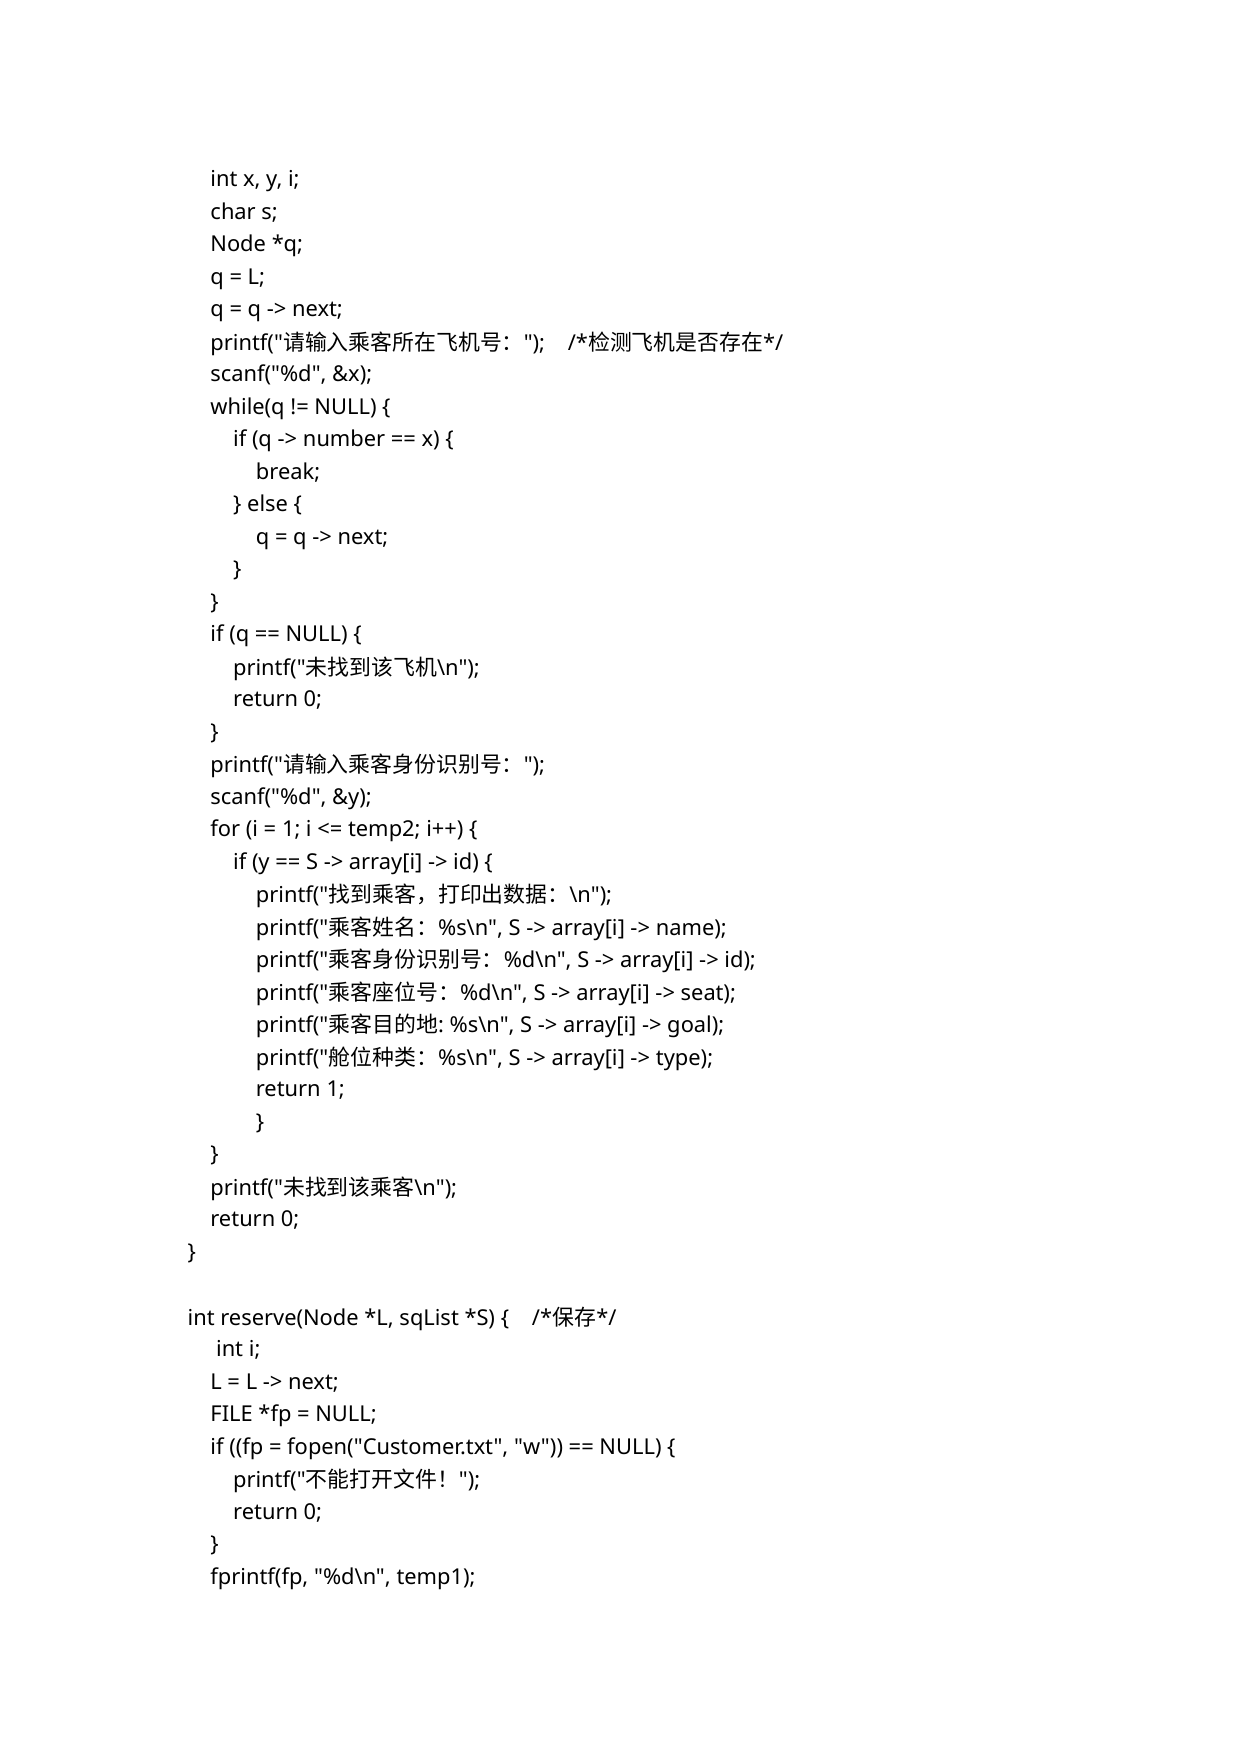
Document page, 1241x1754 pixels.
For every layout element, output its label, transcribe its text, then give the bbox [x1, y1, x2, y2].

text if (q -> number == x) { [187, 422, 1053, 454]
text } [187, 584, 1053, 617]
text printf("请输入乘客所在飞机号："); /*检测飞机是否存在*/ [187, 324, 1053, 357]
text scanf("%d", &x); [187, 357, 1053, 389]
text printf("乘客座位号：%d\n", S -> array[i] -> seat); [187, 974, 1053, 1007]
text printf("乘客目的地: %s\n", S -> array[i] -> goal); [187, 1007, 1053, 1039]
text for (i = 1; i <= temp2; i++) { [187, 812, 1053, 844]
text } [187, 1104, 1053, 1137]
text Node *q; [187, 227, 1053, 259]
text int x, y, i; [187, 162, 1053, 194]
text printf("乘客姓名：%s\n", S -> array[i] -> name); [187, 909, 1053, 942]
text scanf("%d", &y); [187, 779, 1053, 812]
text q = L; [187, 259, 1053, 292]
text fprintf(fp, "%d\n", temp1); [187, 1559, 1053, 1592]
text q = q -> next; [187, 519, 1053, 552]
text return 1; [187, 1072, 1053, 1104]
text } [187, 552, 1053, 584]
text int i; [187, 1332, 1053, 1364]
text printf("未找到该飞机\n"); [187, 649, 1053, 682]
text printf("不能打开文件！"); [187, 1462, 1053, 1494]
text } [187, 1234, 1053, 1267]
text q = q -> next; [187, 292, 1053, 324]
text char s; [187, 194, 1053, 227]
text return 0; [187, 682, 1053, 714]
text FILE *fp = NULL; [187, 1397, 1053, 1429]
text printf("找到乘客，打印出数据：\n"); [187, 877, 1053, 909]
text printf("舱位种类：%s\n", S -> array[i] -> type); [187, 1039, 1053, 1072]
text } [187, 1137, 1053, 1169]
text if (q == NULL) { [187, 617, 1053, 649]
text if (y == S -> array[i] -> id) { [187, 844, 1053, 877]
text printf("乘客身份识别号：%d\n", S -> array[i] -> id); [187, 942, 1053, 974]
text } [187, 1527, 1053, 1559]
text break; [187, 454, 1053, 487]
text L = L -> next; [187, 1364, 1053, 1397]
text } else { [187, 487, 1053, 519]
text printf("未找到该乘客\n"); [187, 1169, 1053, 1202]
text } [187, 714, 1053, 747]
text if ((fp = fopen("Customer.txt", "w")) == NULL) { [187, 1429, 1053, 1462]
text while(q != NULL) { [187, 389, 1053, 422]
text return 0; [187, 1494, 1053, 1527]
text int reserve(Node *L, sqList *S) { /*保存*/ [187, 1299, 1053, 1332]
text return 0; [187, 1202, 1053, 1234]
text printf("请输入乘客身份识别号："); [187, 747, 1053, 779]
